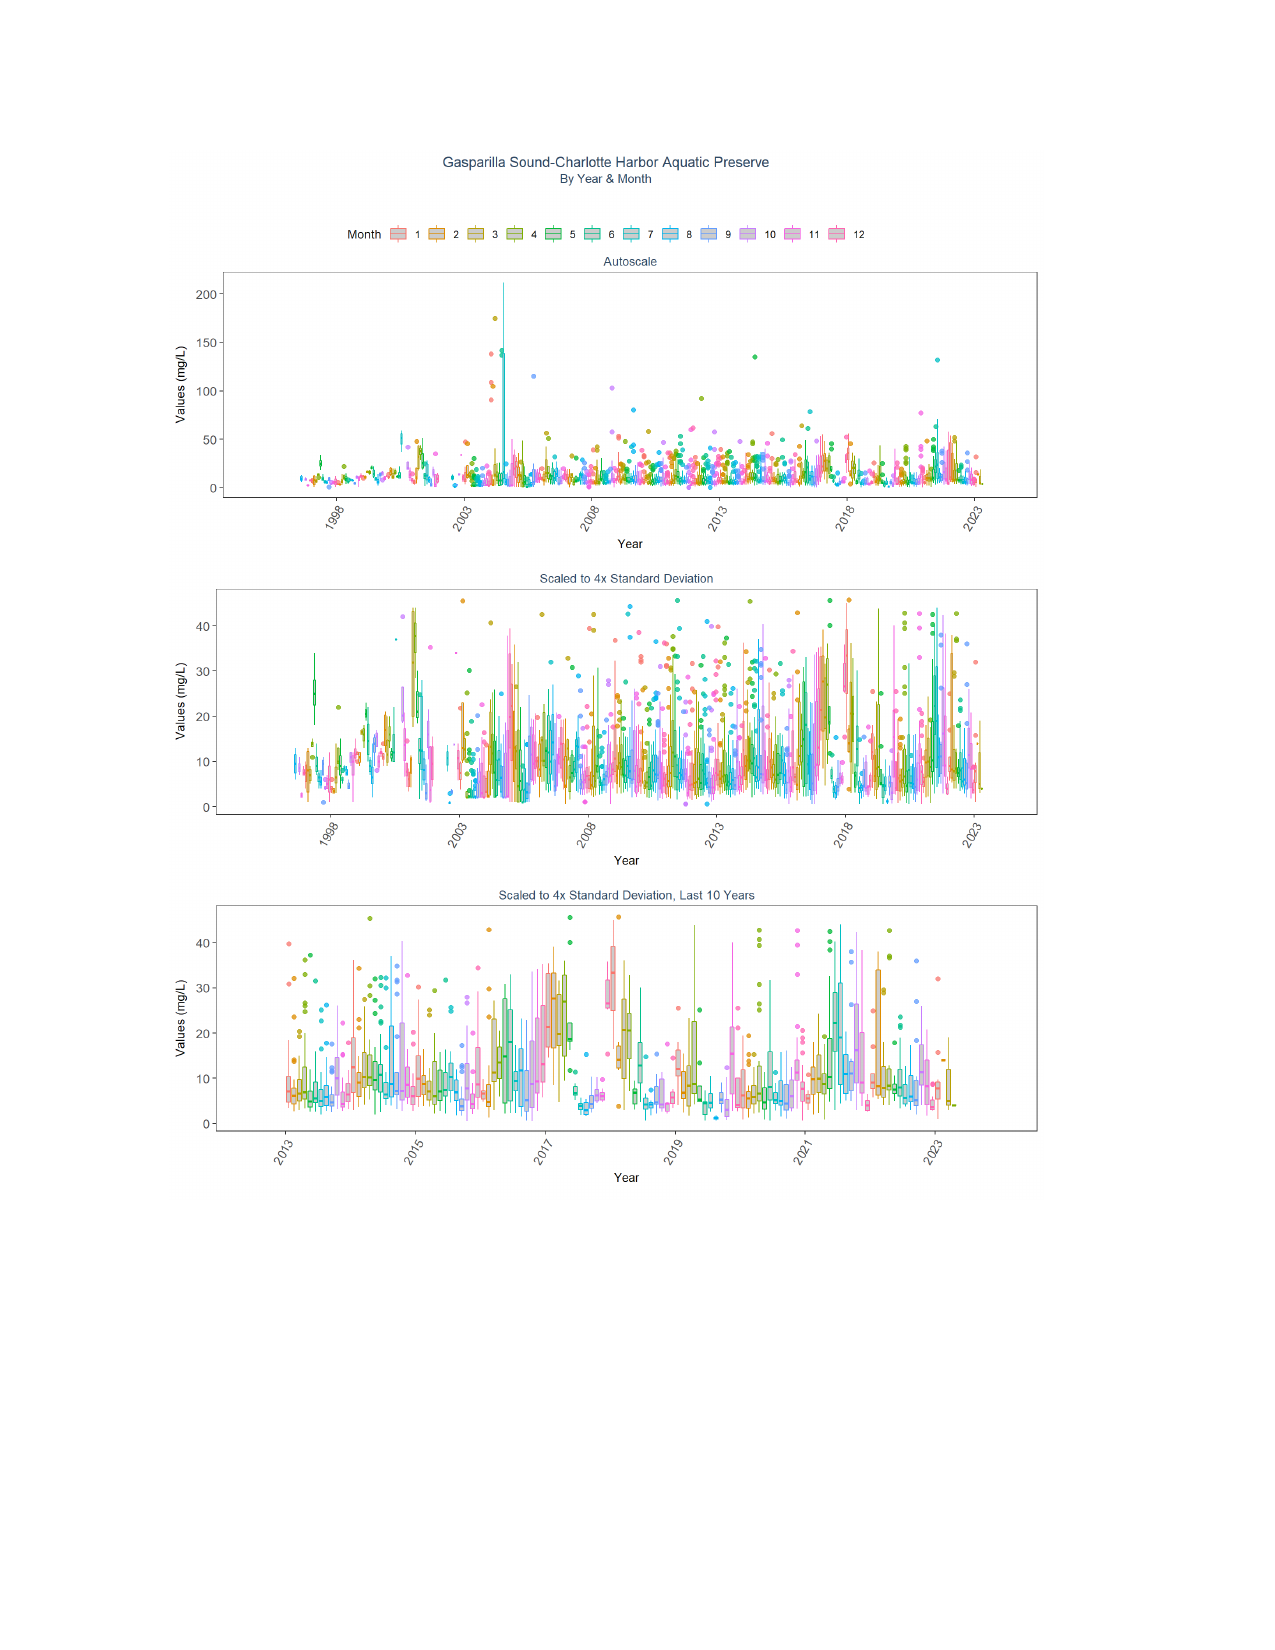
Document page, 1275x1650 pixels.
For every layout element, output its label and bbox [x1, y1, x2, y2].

picture [168, 150, 1044, 1200]
